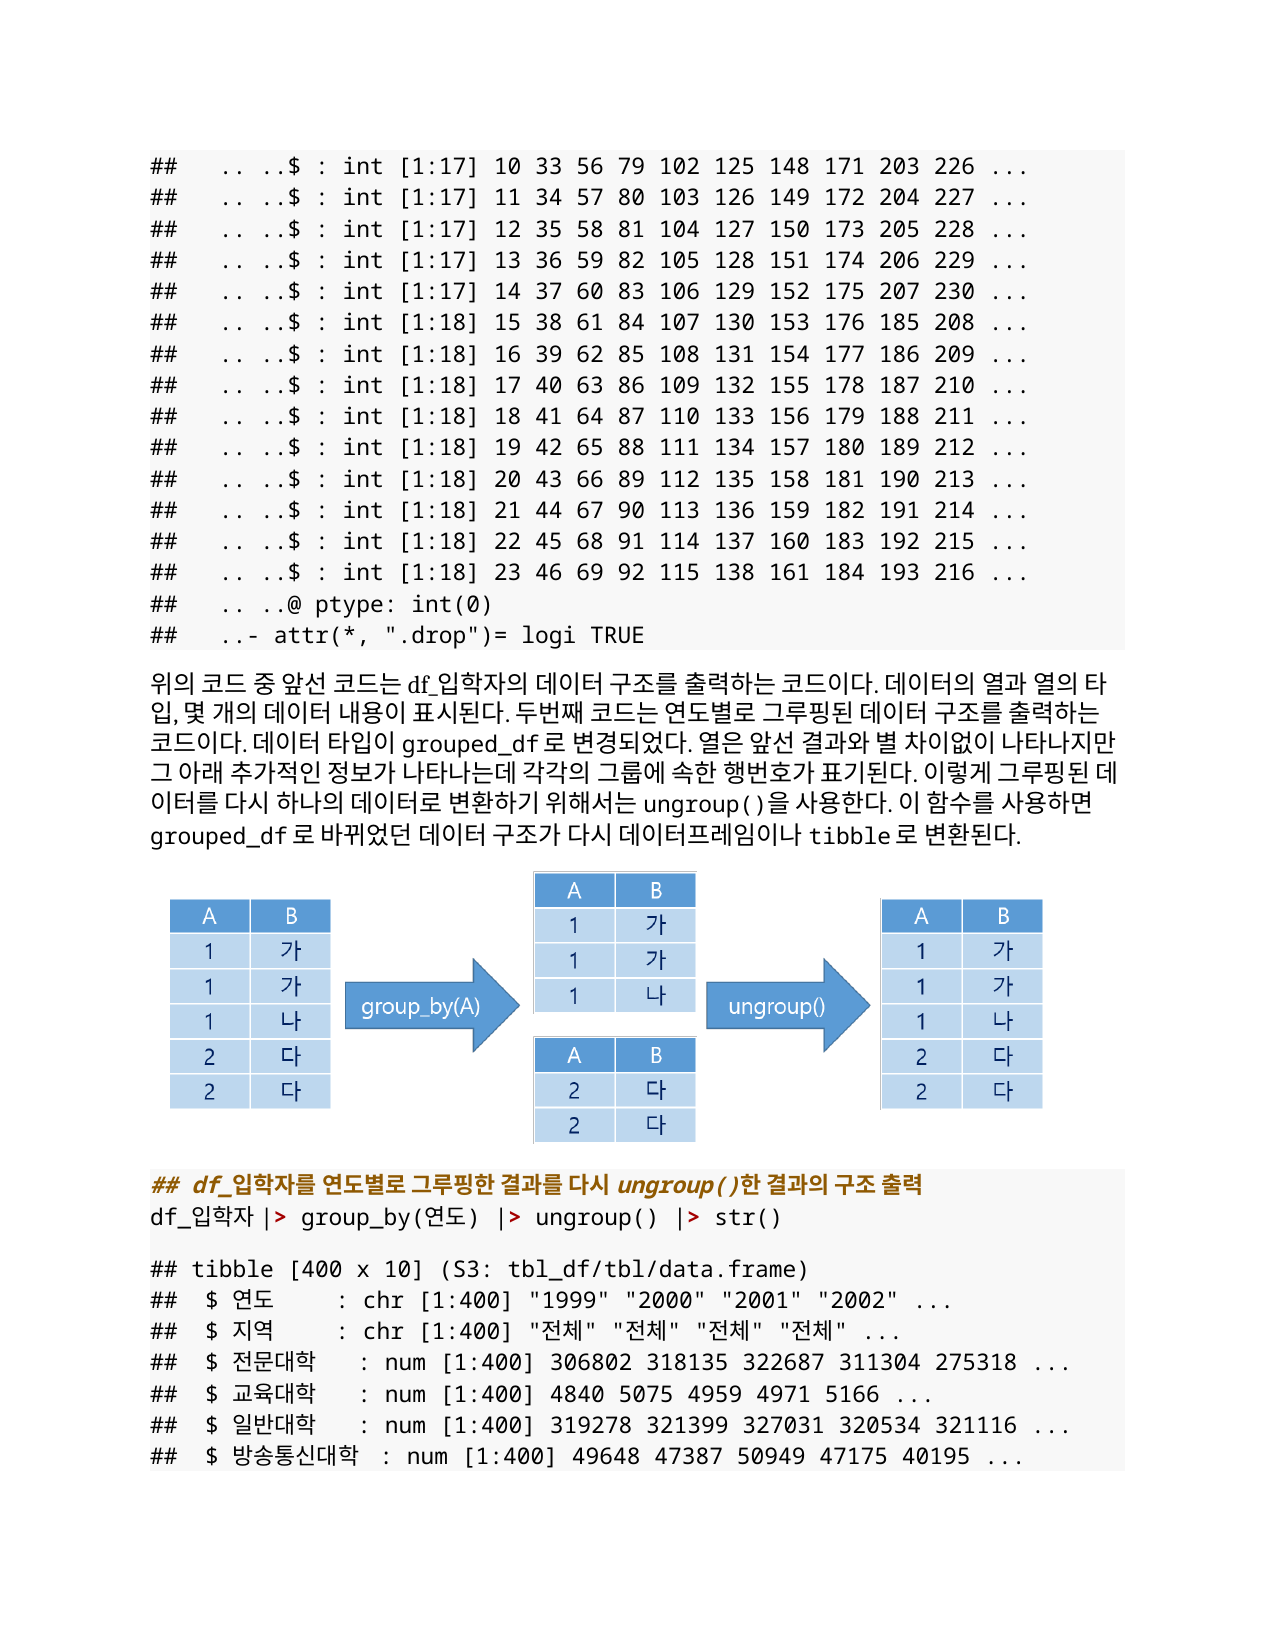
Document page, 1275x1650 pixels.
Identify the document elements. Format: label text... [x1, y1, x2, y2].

text ## df_입학자를 연도별로 그루핑한 결과를 다시 ungroup()한 결과의 구조 출력 df_입학자 |> group_by(연도) |> ungroup() |> str() [191, 1169, 616, 1232]
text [150, 150, 1125, 650]
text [150, 1252, 1125, 1471]
text ## df_입학자를 연도별로 그루핑한 결과를 다시 ungroup()한 결과의 구조 출력 df_입학자 |> group_by(연도) |> ungroup() |> str() [740, 1169, 1125, 1232]
text 위의 코드 중 앞선 코드는 df_입학자의 데이터 구조를 출력하는 코드이다. 데이터의 열과 열의 타입, 몇 개의 데이터 내용이 표시된다. 두번째 코드는 연도별로 그루핑된 데이터 구조를 출력하는 코드이다. 데이터 타입이 grouped_df로 변경되었다. 열은 앞선 결과와 별 차이없이 나타나지만 그 아래 추가적인 정보가 나타나는데 각각의 그룹에 속한 행번호가 표기된다. 이렇게 그루핑된 데이터를 다시 하나의 데이터로 변환하기 위해서는 ungroup()을 사용한다. 이 함수를 사용하면 grouped_df로 바뀌었던 데이터 구조가 다시 데이터프레임이나 tibble로 변환된다. [150, 671, 1125, 851]
picture [168, 869, 1044, 1151]
